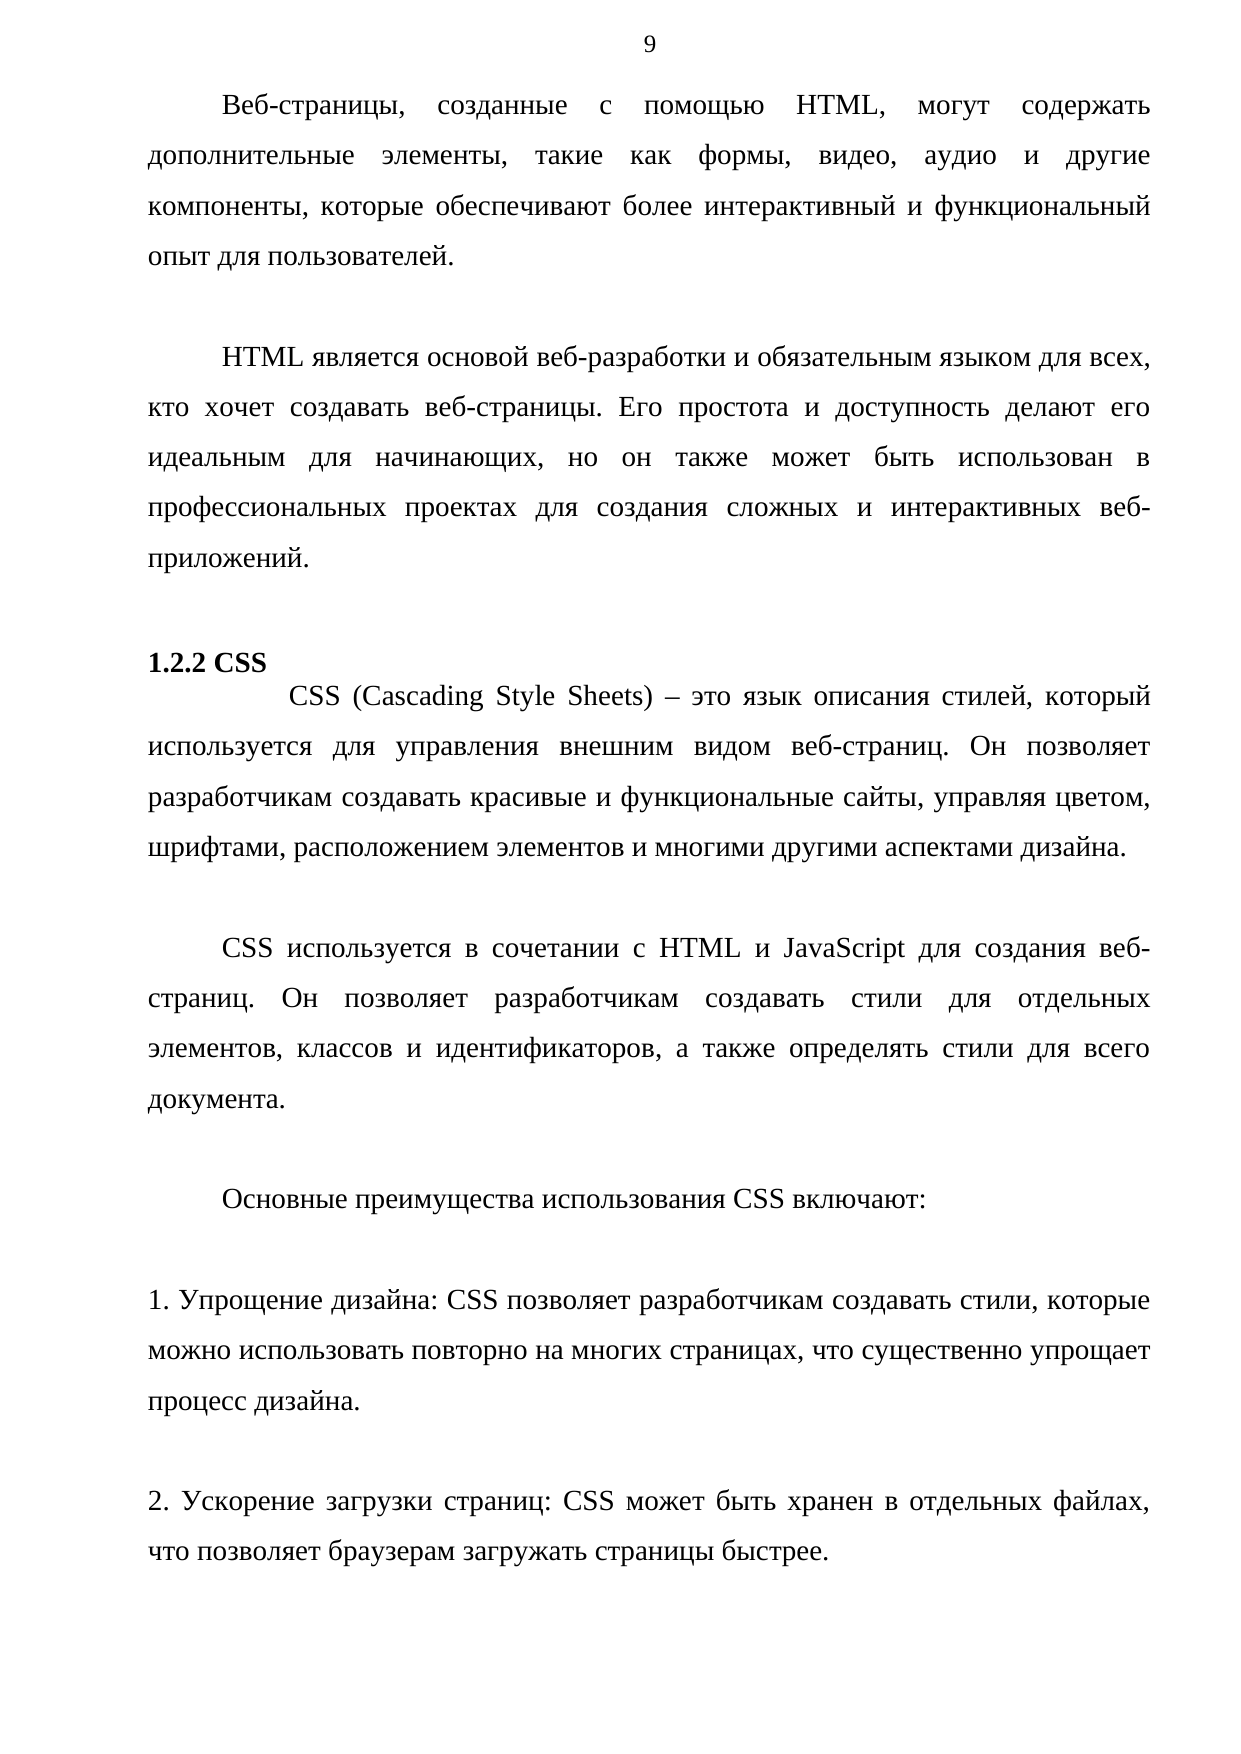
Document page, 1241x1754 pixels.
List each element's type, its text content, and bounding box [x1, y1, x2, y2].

text HTML является основой веб-разработки и обязательным языком для всех, кто хочет создавать веб-страницы. Его простота и доступность делают его идеальным для начинающих, но он также может быть использован в профессиональных проектах для создания сложных и интерактивных веб-приложений. [148, 339, 1152, 573]
text 1.2.2 CSS [148, 645, 1152, 678]
text CSS используется в сочетании с HTML и JavaScript для создания веб-страниц. Он позволяет разработчикам создавать стили для отдельных элементов, классов и идентификаторов, а также определять стили для всего документа. [148, 930, 1152, 1114]
text Веб-страницы, созданные с помощью HTML, могут содержать дополнительные элементы, такие как формы, видео, аудио и другие компоненты, которые обеспечивают более интерактивный и функциональный опыт для пользователей. [148, 87, 1152, 272]
text CSS (Cascading Style Sheets) – это язык описания стилей, который используется для управления внешним видом веб-страниц. Он позволяет разработчикам создавать красивые и функциональные сайты, управляя цветом, шрифтами, расположением элементов и многими другими аспектами дизайна. [148, 678, 1152, 863]
text 2. Ускорение загрузки страниц: CSS может быть хранен в отдельных файлах, что позволяет браузерам загружать страницы быстрее. [148, 1483, 1152, 1567]
text 1. Упрощение дизайна: CSS позволяет разработчикам создавать стили, которые можно использовать повторно на многих страницах, что существенно упрощает процесс дизайна. [148, 1282, 1152, 1416]
text Основные преимущества использования CSS включают: [148, 1181, 1152, 1215]
